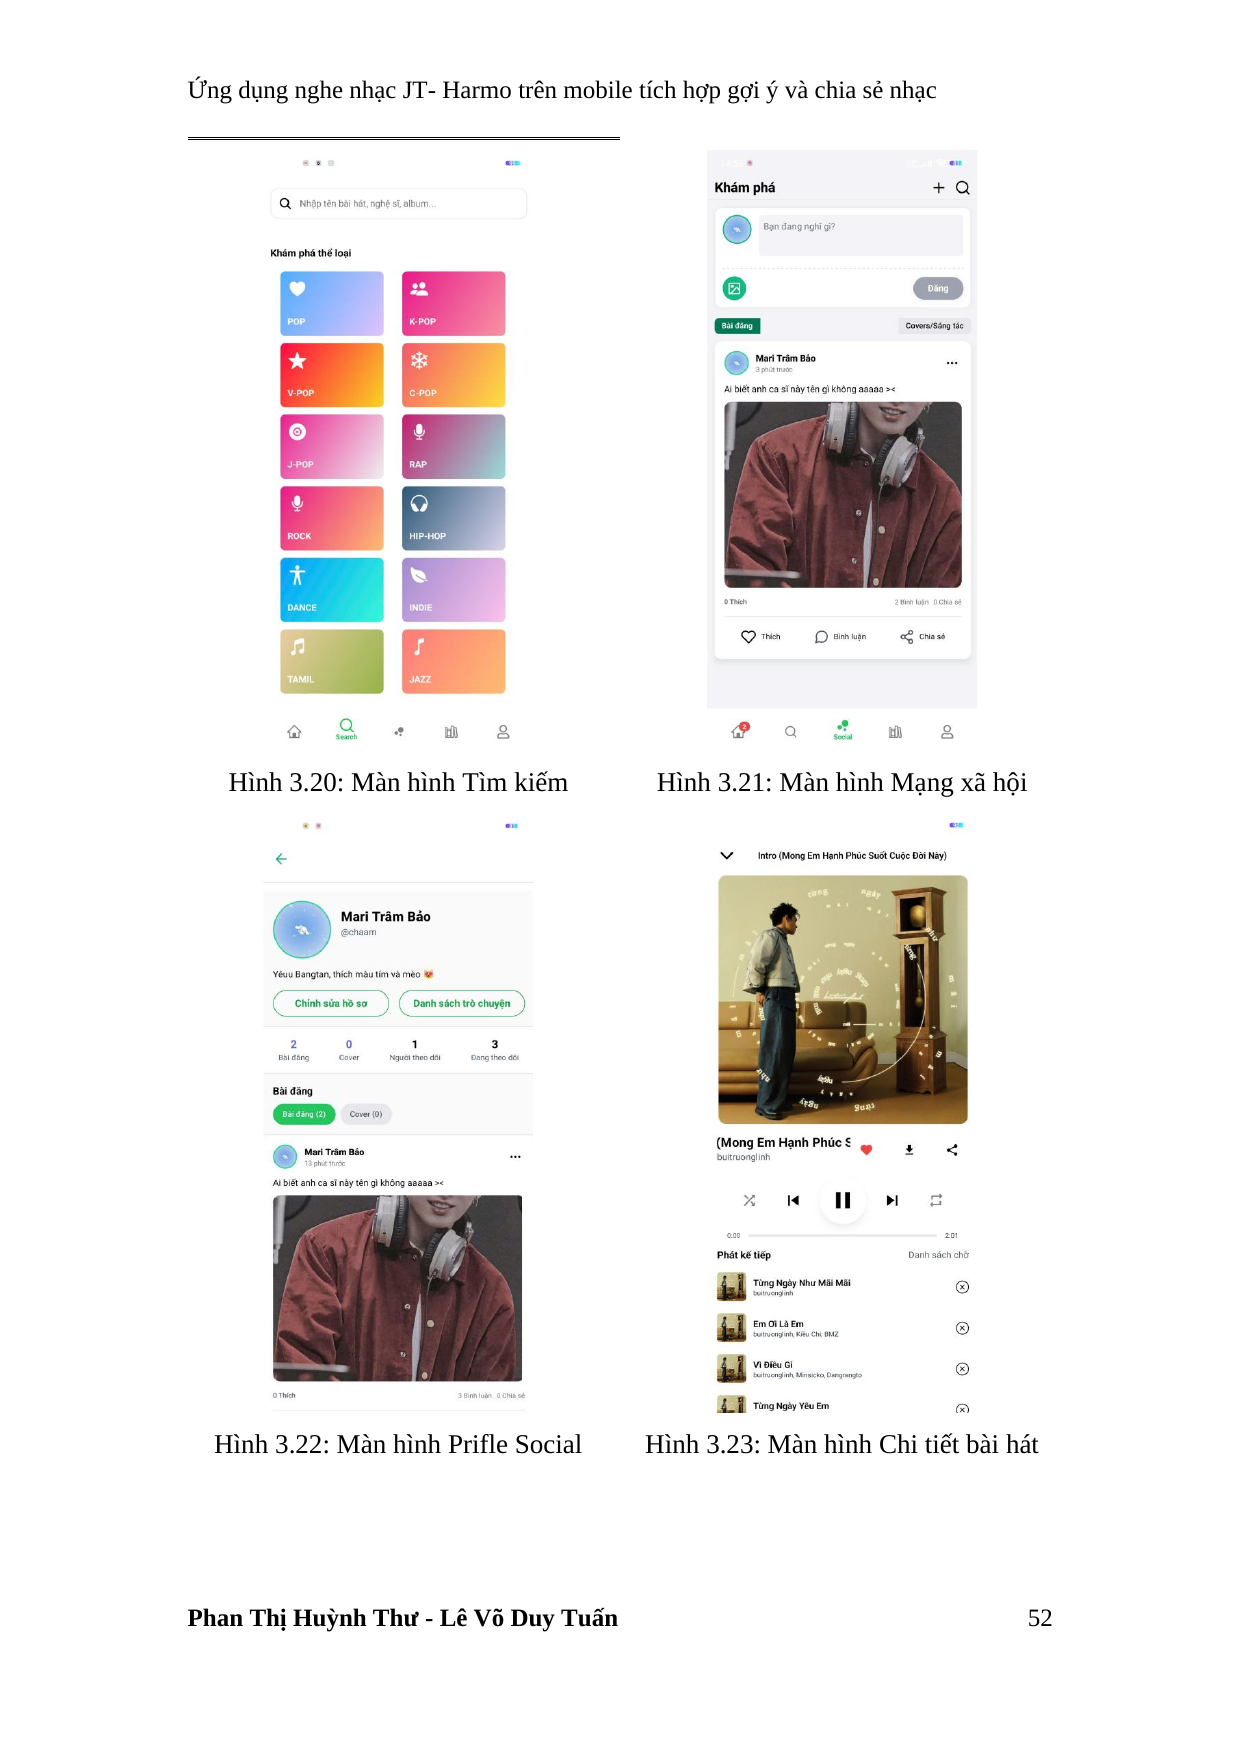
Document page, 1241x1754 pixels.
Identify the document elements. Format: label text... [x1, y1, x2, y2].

table_cell Hình 3.22: Màn hình Prifle Social [176, 813, 620, 1475]
picture [263, 812, 534, 1413]
table_cell Hình 3.21: Màn hình Mạng xã hội [620, 150, 1064, 813]
table_cell Hình 3.23: Màn hình Chi tiết bài hát [620, 813, 1064, 1475]
picture [263, 150, 534, 751]
picture [707, 150, 978, 751]
table_cell Hình 3.20: Màn hình Tìm kiếm [176, 150, 620, 813]
picture [707, 812, 978, 1413]
